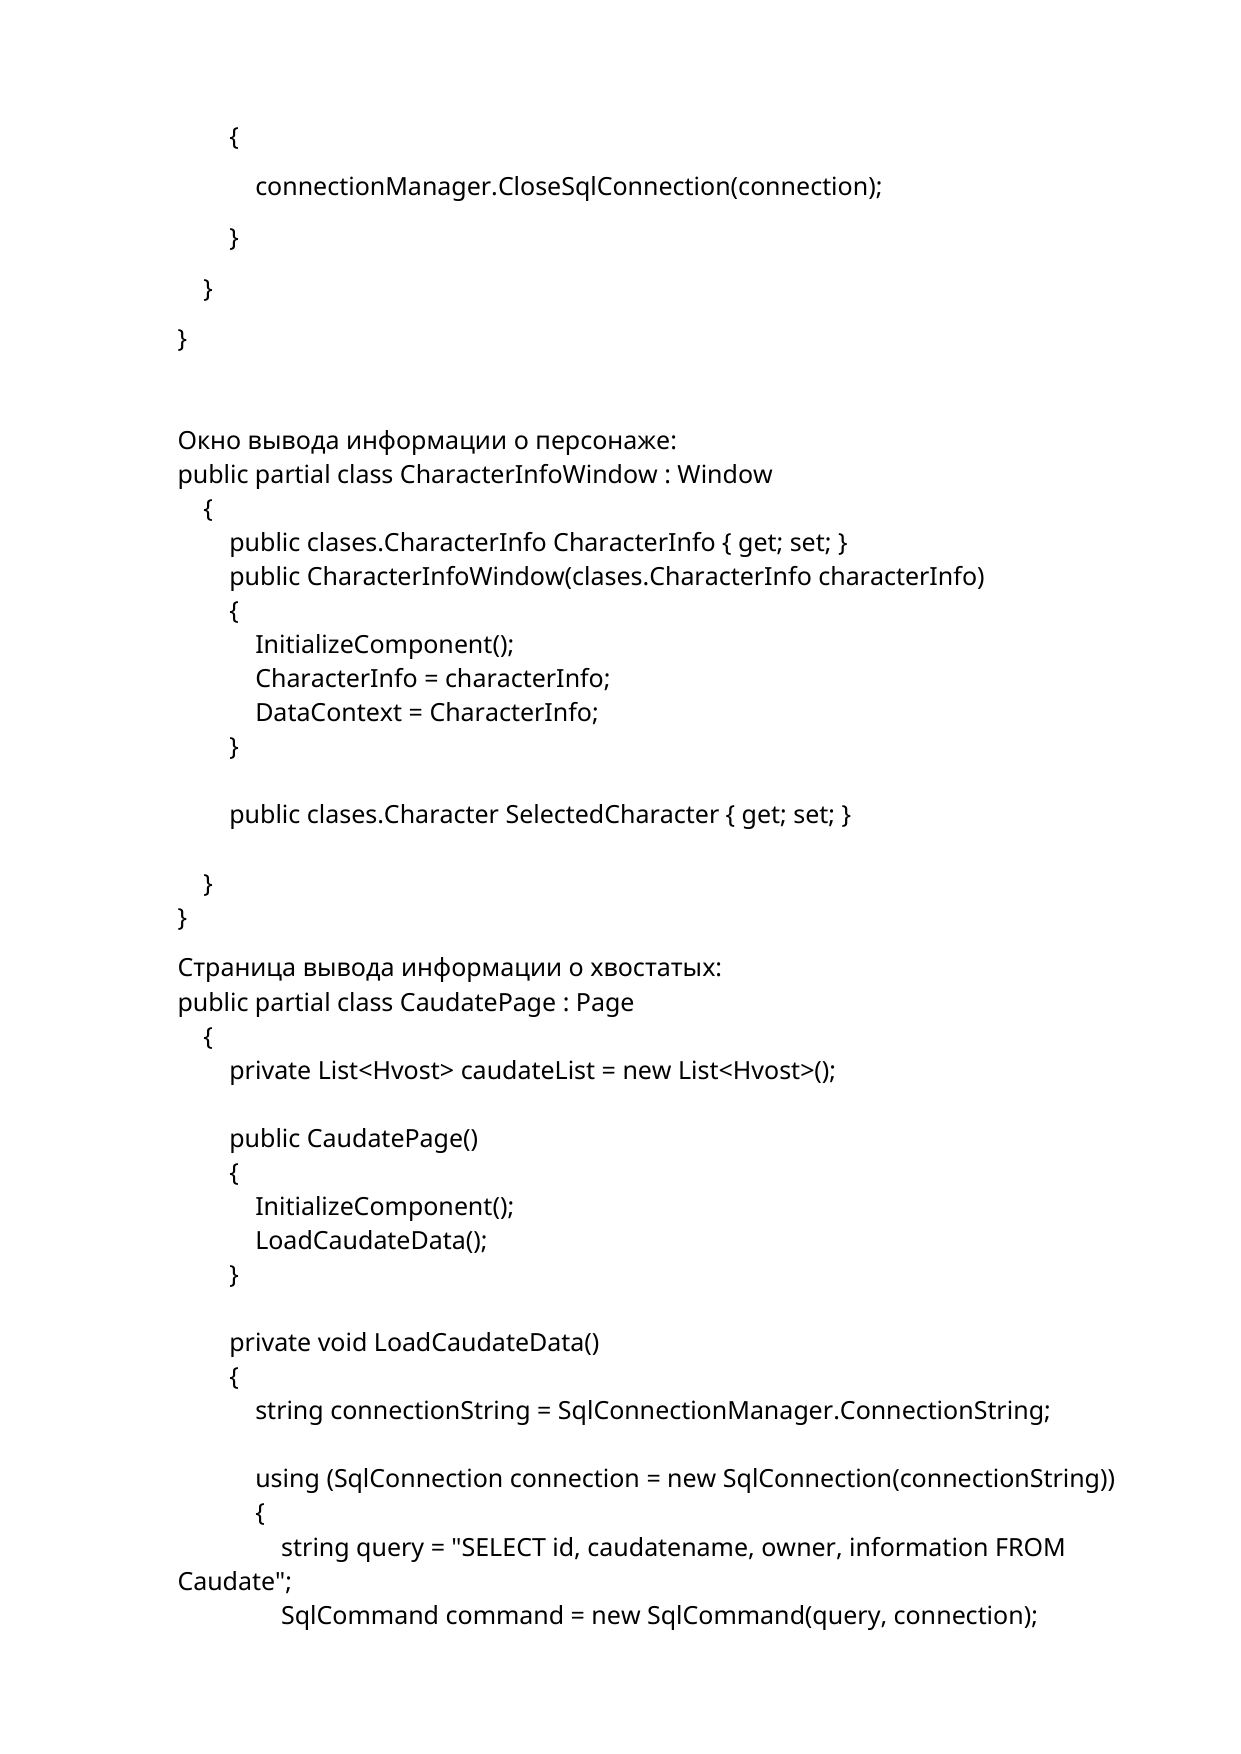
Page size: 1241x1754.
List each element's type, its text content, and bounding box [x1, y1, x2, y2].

text } [177, 1257, 1152, 1291]
text { [177, 1359, 1152, 1393]
text } [177, 270, 1152, 304]
text public clases.Character SelectedCharacter { get; set; } [177, 797, 1152, 831]
text private void LoadCaudateData() [177, 1325, 1152, 1359]
text InitializeComponent(); [177, 1188, 1152, 1223]
text public CharacterInfoWindow(clases.CharacterInfo characterInfo) [177, 559, 1152, 593]
text { [177, 1154, 1152, 1188]
text { [177, 118, 1152, 152]
text LoadCaudateData(); [177, 1223, 1152, 1257]
text Страница вывода информации о хвостатых: public partial class CaudatePage : Page [177, 950, 1152, 1018]
text using (SqlConnection connection = new SqlConnection(connectionString)) [177, 1461, 1152, 1495]
text SqlCommand command = new SqlCommand(query, connection); [177, 1597, 1152, 1631]
text } [177, 865, 1152, 899]
text string connectionString = SqlConnectionManager.ConnectionString; [177, 1393, 1152, 1427]
text public clases.CharacterInfo CharacterInfo { get; set; } [177, 525, 1152, 559]
text { [177, 1018, 1152, 1052]
text Окно вывода информации о персонаже: public partial class CharacterInfoWindow : Window [177, 422, 1152, 491]
text } [177, 219, 1152, 254]
text public CaudatePage() [177, 1120, 1152, 1154]
text } [177, 321, 1152, 355]
text { [177, 491, 1152, 525]
text CharacterInfo = characterInfo; [177, 661, 1152, 695]
text { [177, 1495, 1152, 1529]
text connectionManager.CloseSqlConnection(connection); [177, 169, 1152, 203]
text { [177, 593, 1152, 627]
text InitializeComponent(); [177, 627, 1152, 661]
text string query = "SELECT id, caudatename, owner, information FROM Caudate"; [177, 1529, 1152, 1597]
text DataContext = CharacterInfo; [177, 695, 1152, 729]
text } [177, 899, 1152, 933]
text } [177, 729, 1152, 763]
text private List<Hvost> caudateList = new List<Hvost>(); [177, 1052, 1152, 1086]
